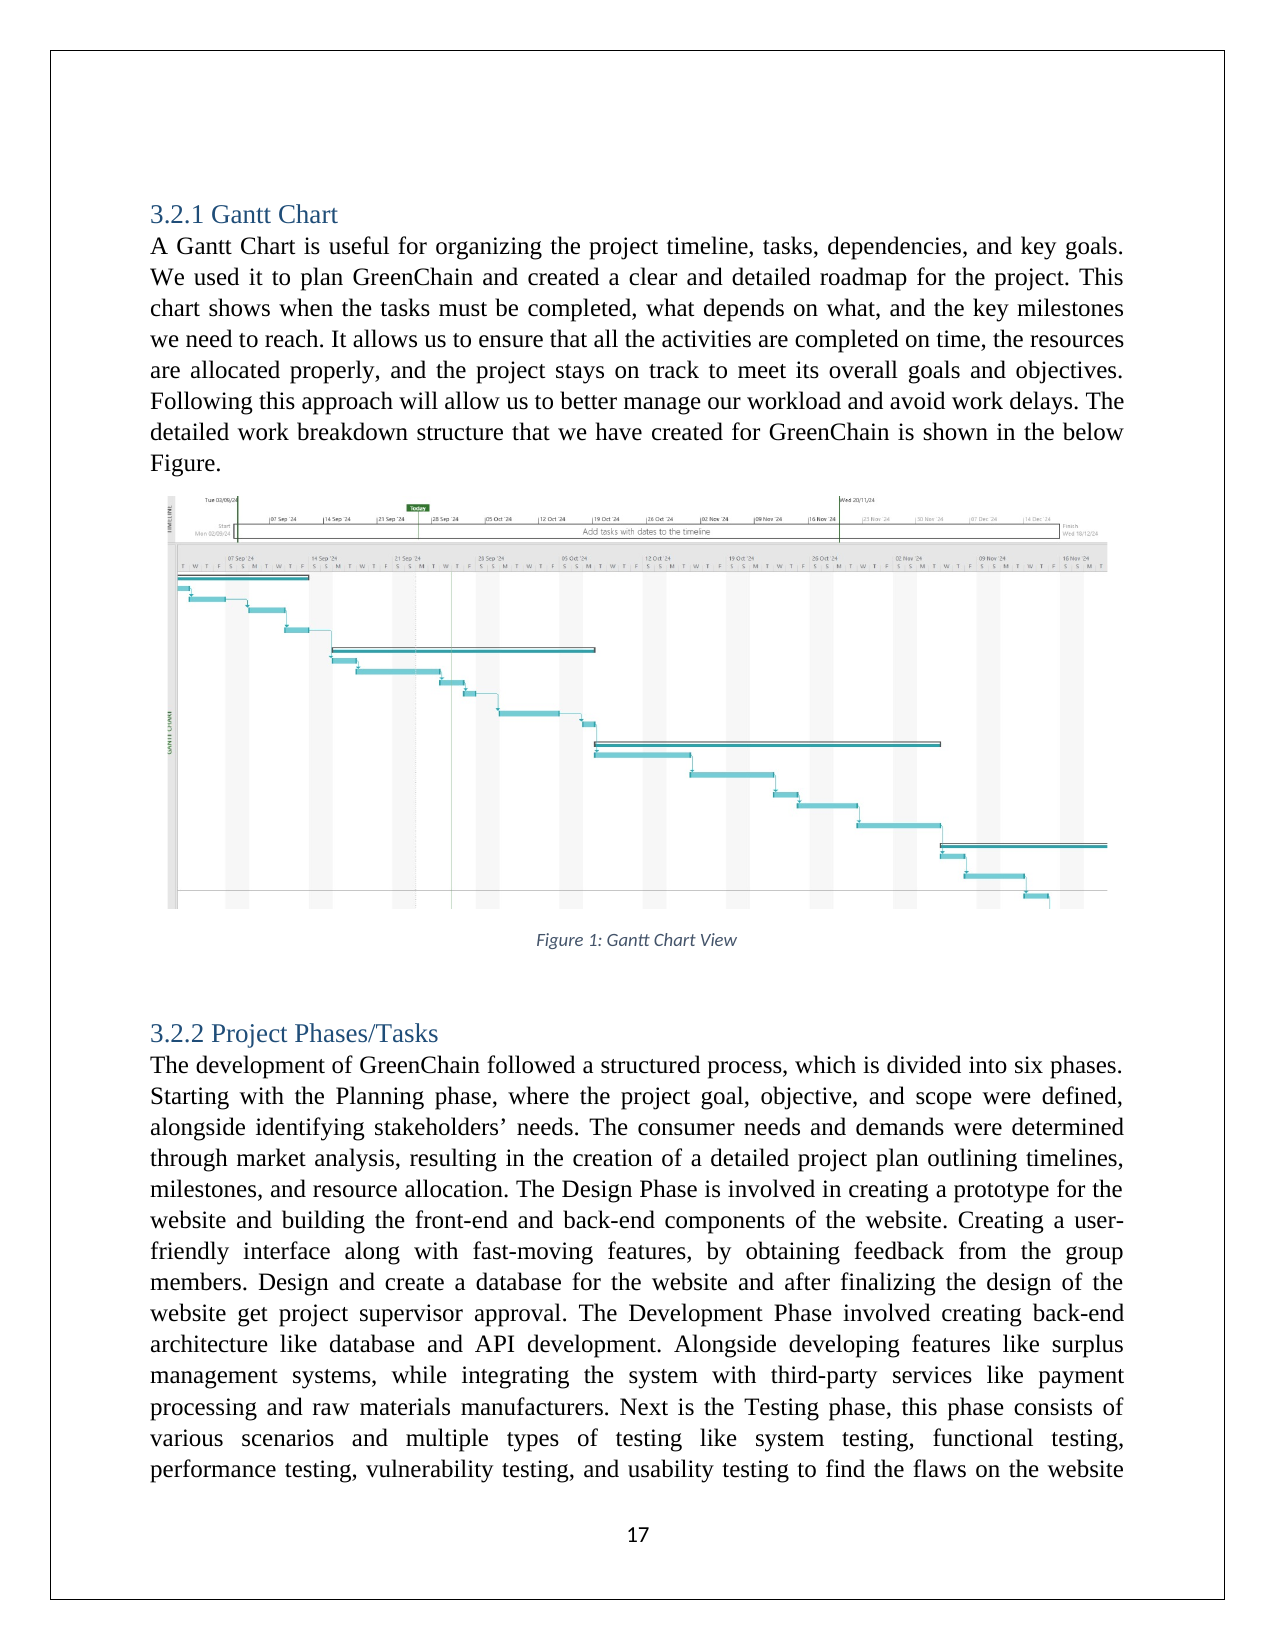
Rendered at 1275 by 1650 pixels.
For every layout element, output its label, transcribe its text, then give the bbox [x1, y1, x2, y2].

subtitle 3.2.1 Gantt Chart [150, 198, 1125, 229]
subtitle 3.2.2 Project Phases/Tasks [150, 1017, 1125, 1048]
picture [167, 496, 1108, 909]
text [150, 1050, 1125, 1482]
text A Gantt Chart is useful for organizing the project timeline, tasks, dependencies, and key goals. We used it to plan GreenChain and created a clear and detailed roadmap for the project. This chart shows when the tasks must be completed, what depends on what, and the key milestones we need to reach. It allows us to ensure that all the activities are completed on time, the resources are allocated properly, and the project stays on track to meet its overall goals and objectives. Following this approach will allow us to better manage our workload and avoid work delays. The detailed work breakdown structure that we have created for GreenChain is shown in the below Figure. [150, 231, 1125, 477]
